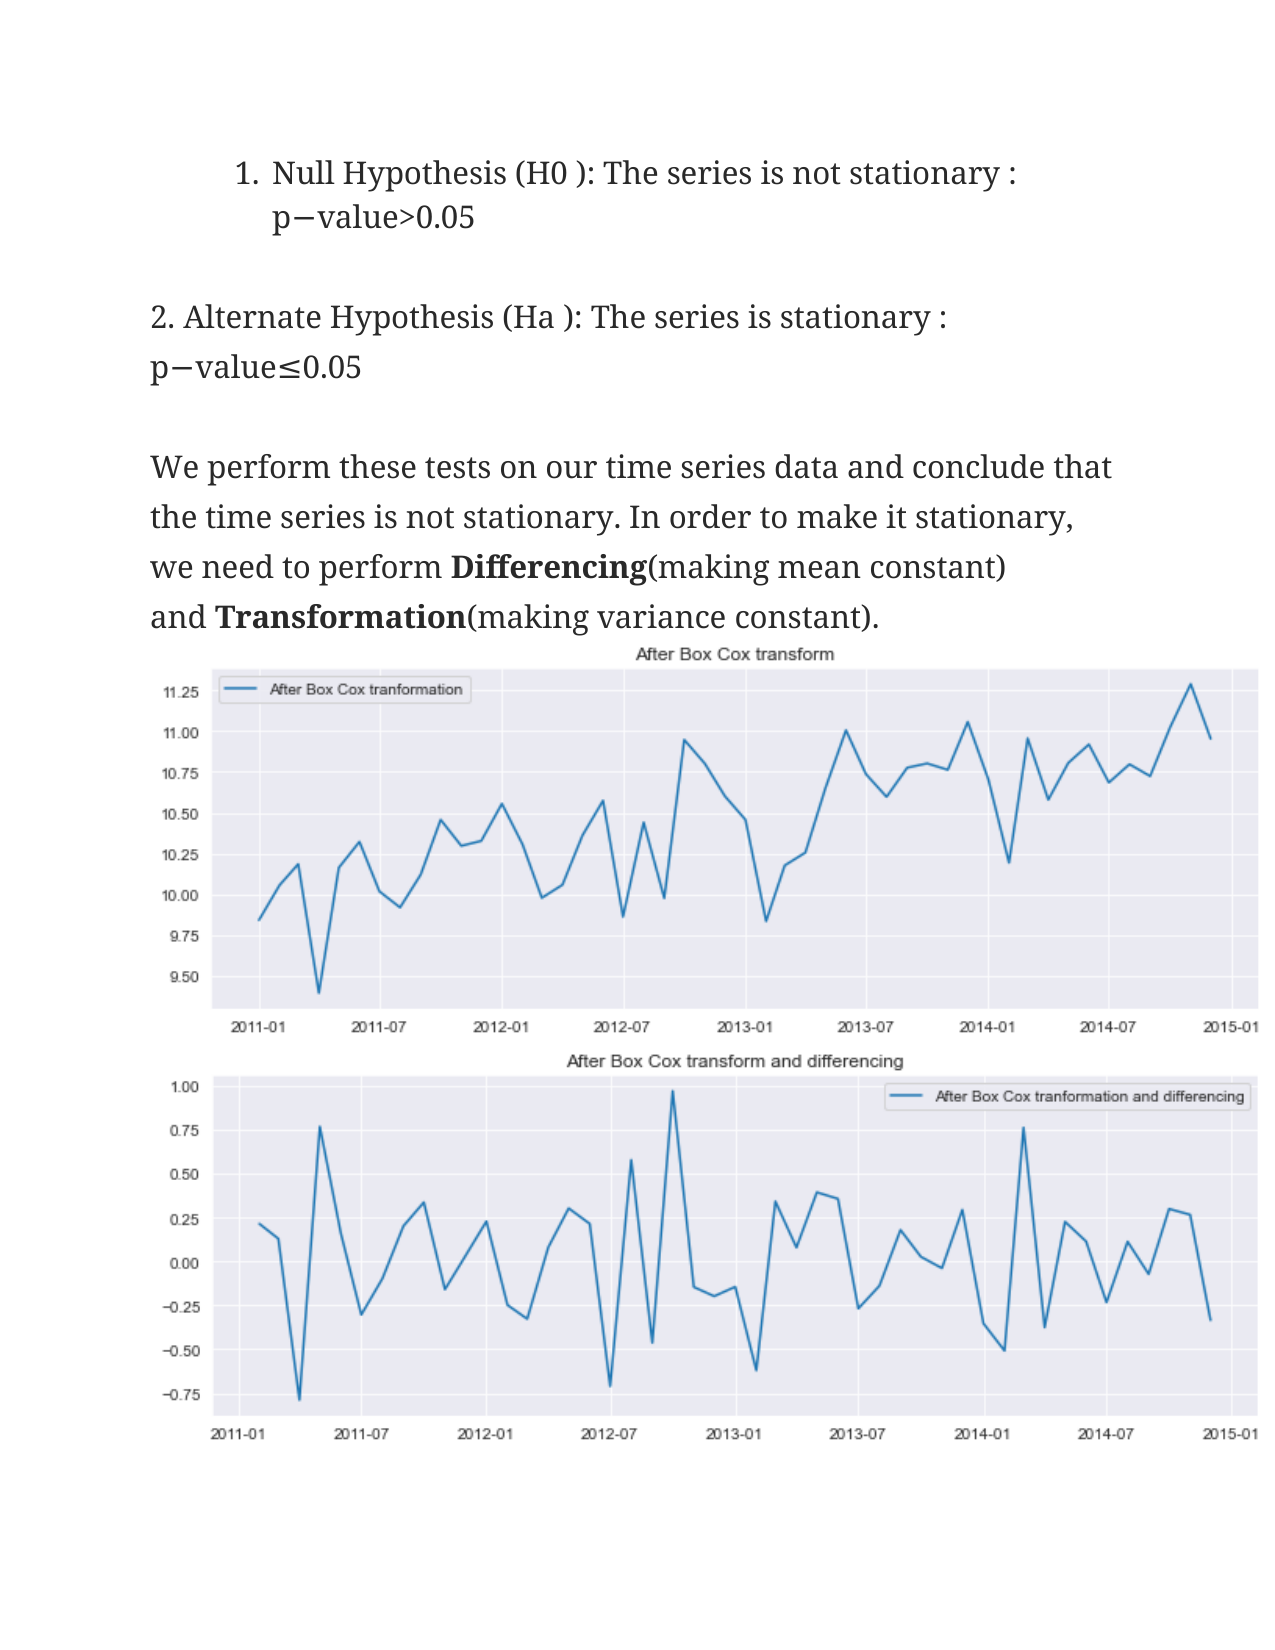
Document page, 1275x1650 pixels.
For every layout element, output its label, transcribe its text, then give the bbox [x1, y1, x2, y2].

picture [150, 637, 1272, 1452]
text 2. Alternate Hypothesis (Ha ): The series is stationary : p−value≤0.05 [150, 287, 1125, 387]
text We perform these tests on our time series data and conclude that the time series is not stationary. In order to make it stationary, we need to perform Differencing(making mean constant) and Transformation(making variance constant). [150, 437, 1125, 637]
list Null Hypothesis (H0 ): The series is not stationary : p−value>0.05 [234, 150, 1125, 237]
